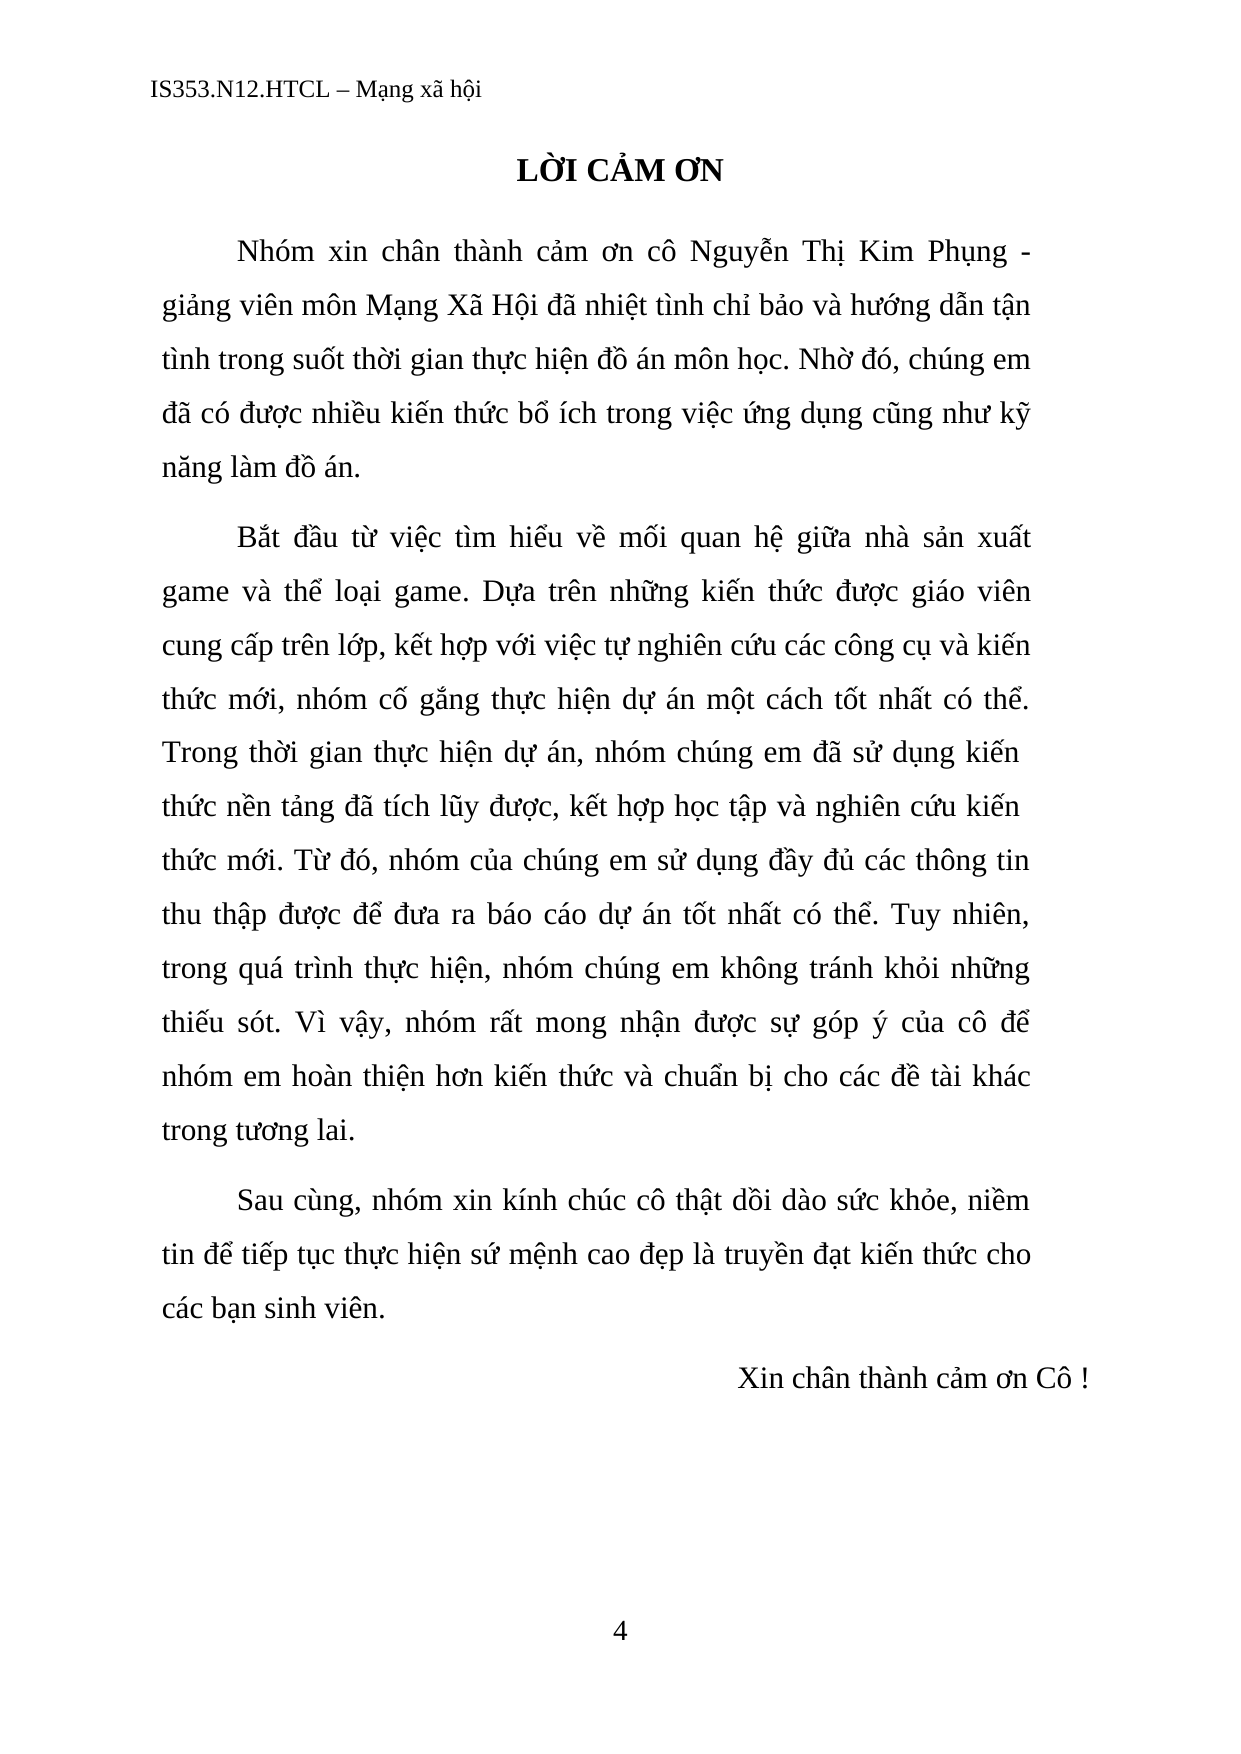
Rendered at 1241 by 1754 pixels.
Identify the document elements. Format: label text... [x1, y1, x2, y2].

text LỜI CẢM ƠN [150, 150, 1090, 188]
text Sau cùng, nhóm xin kính chúc cô thật dồi dào sức khỏe, niềm tin để tiếp tục thực hiện sứ mệnh cao đẹp là truyền đạt kiến thức cho các bạn sinh viên. [162, 1181, 1032, 1325]
text Nhóm xin chân thành cảm ơn cô Nguyễn Thị Kim Phụng - giảng viên môn Mạng Xã Hội đã nhiệt tình chỉ bảo và hướng dẫn tận tình trong suốt thời gian thực hiện đồ án môn học. Nhờ đó, chúng em đã có được nhiều kiến ​​thức bổ ích trong việc ứng dụng cũng như kỹ năng làm đồ án. [162, 232, 1032, 484]
text Xin chân thành cảm ơn Cô ! [150, 1359, 1090, 1395]
text Bắt đầu từ việc tìm hiểu về mối quan hệ giữa nhà sản xuất game và thể loại game. Dựa trên những kiến ​​thức được giáo viên cung cấp trên lớp, kết hợp với việc tự nghiên cứu các công cụ và kiến ​​thức mới, nhóm cố gắng thực hiện dự án một cách tốt nhất có thể. Trong thời gian thực hiện dự án, nhóm chúng em đã sử dụng kiến ​​thức nền tảng đã tích lũy được, kết hợp học tập và nghiên cứu kiến ​​thức mới. Từ đó, nhóm của chúng em sử dụng đầy đủ các thông tin thu thập được để đưa ra báo cáo dự án tốt nhất có thể. Tuy nhiên, trong quá trình thực hiện, nhóm chúng em không tránh khỏi những thiếu sót. Vì vậy, nhóm rất mong nhận được sự góp ý của cô để nhóm em hoàn thiện hơn kiến ​​thức và chuẩn bị cho các đề tài khác trong tương lai. [162, 518, 1032, 1147]
